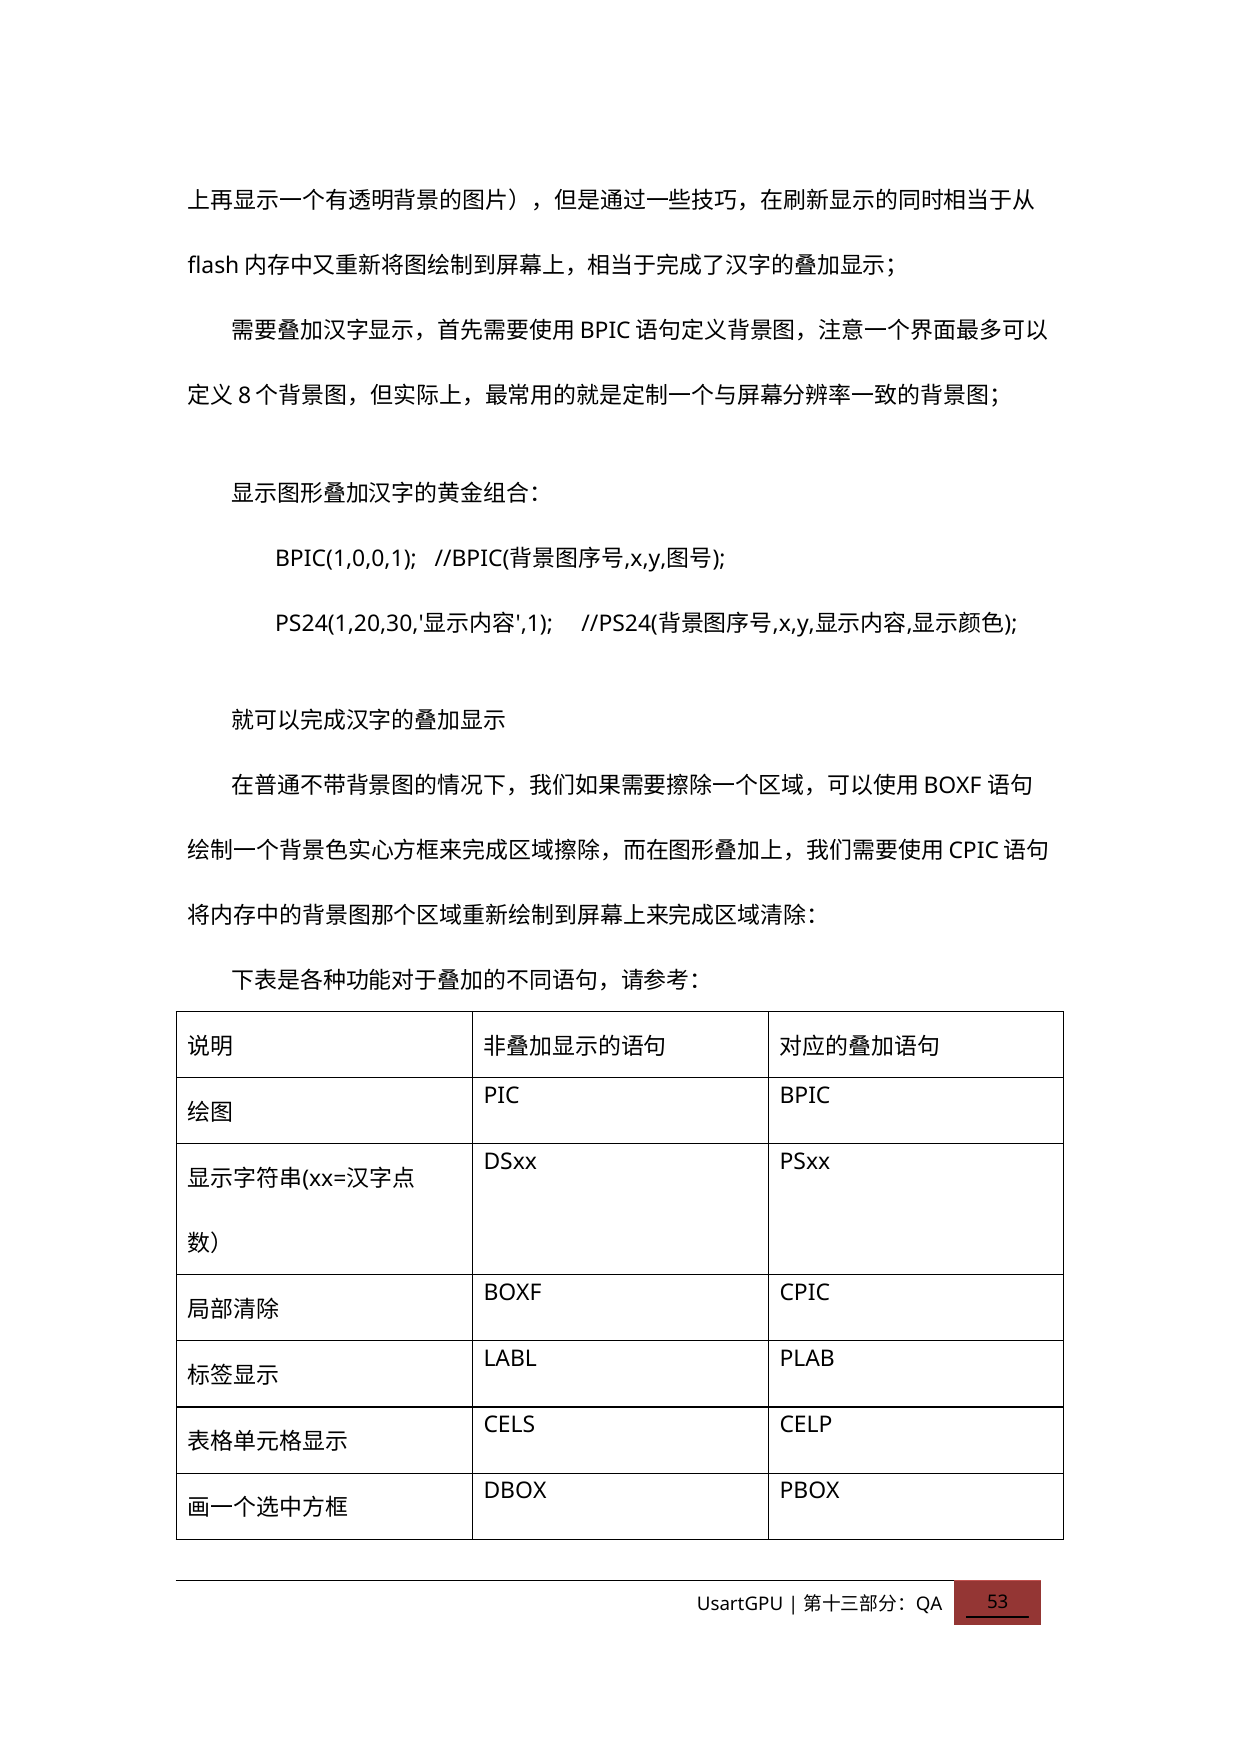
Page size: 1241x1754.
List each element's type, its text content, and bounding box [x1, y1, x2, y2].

text 就可以完成汉字的叠加显示 [187, 686, 1053, 751]
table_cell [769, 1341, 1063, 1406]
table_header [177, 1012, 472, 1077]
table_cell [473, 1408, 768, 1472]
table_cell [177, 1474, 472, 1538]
text 下表是各种功能对于叠加的不同语句，请参考： [187, 946, 1053, 1011]
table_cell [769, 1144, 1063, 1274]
text 在普通不带背景图的情况下，我们如果需要擦除一个区域，可以使用BOXF 语句绘制一个背景色实心方框来完成区域擦除，而在图形叠加上，我们需要使用CPIC语句将内存中的背景图那个区域重新绘制到屏幕上来完成区域清除： [187, 751, 1053, 946]
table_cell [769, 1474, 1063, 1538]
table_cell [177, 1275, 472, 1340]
text BPIC(1,0,0,1); //BPIC(背景图序号,x,y,图号); [187, 524, 1053, 589]
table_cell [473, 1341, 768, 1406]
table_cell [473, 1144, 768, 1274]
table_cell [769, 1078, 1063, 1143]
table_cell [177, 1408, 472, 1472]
text 显示图形叠加汉字的黄金组合： [187, 459, 1053, 524]
text PS24(1,20,30,'显示内容',1); //PS24(背景图序号,x,y,显示内容,显示颜色); [187, 589, 1053, 654]
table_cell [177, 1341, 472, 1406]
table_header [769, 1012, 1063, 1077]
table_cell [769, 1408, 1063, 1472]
text 需要叠加汉字显示，首先需要使用BPIC语句定义背景图，注意一个界面最多可以定义8个背景图，但实际上，最常用的就是定制一个与屏幕分辨率一致的背景图； [187, 296, 1053, 426]
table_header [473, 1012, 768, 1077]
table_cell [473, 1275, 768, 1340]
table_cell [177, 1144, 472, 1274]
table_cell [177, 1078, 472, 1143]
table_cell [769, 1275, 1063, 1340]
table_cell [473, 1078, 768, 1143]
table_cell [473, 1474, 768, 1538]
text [187, 166, 1053, 296]
